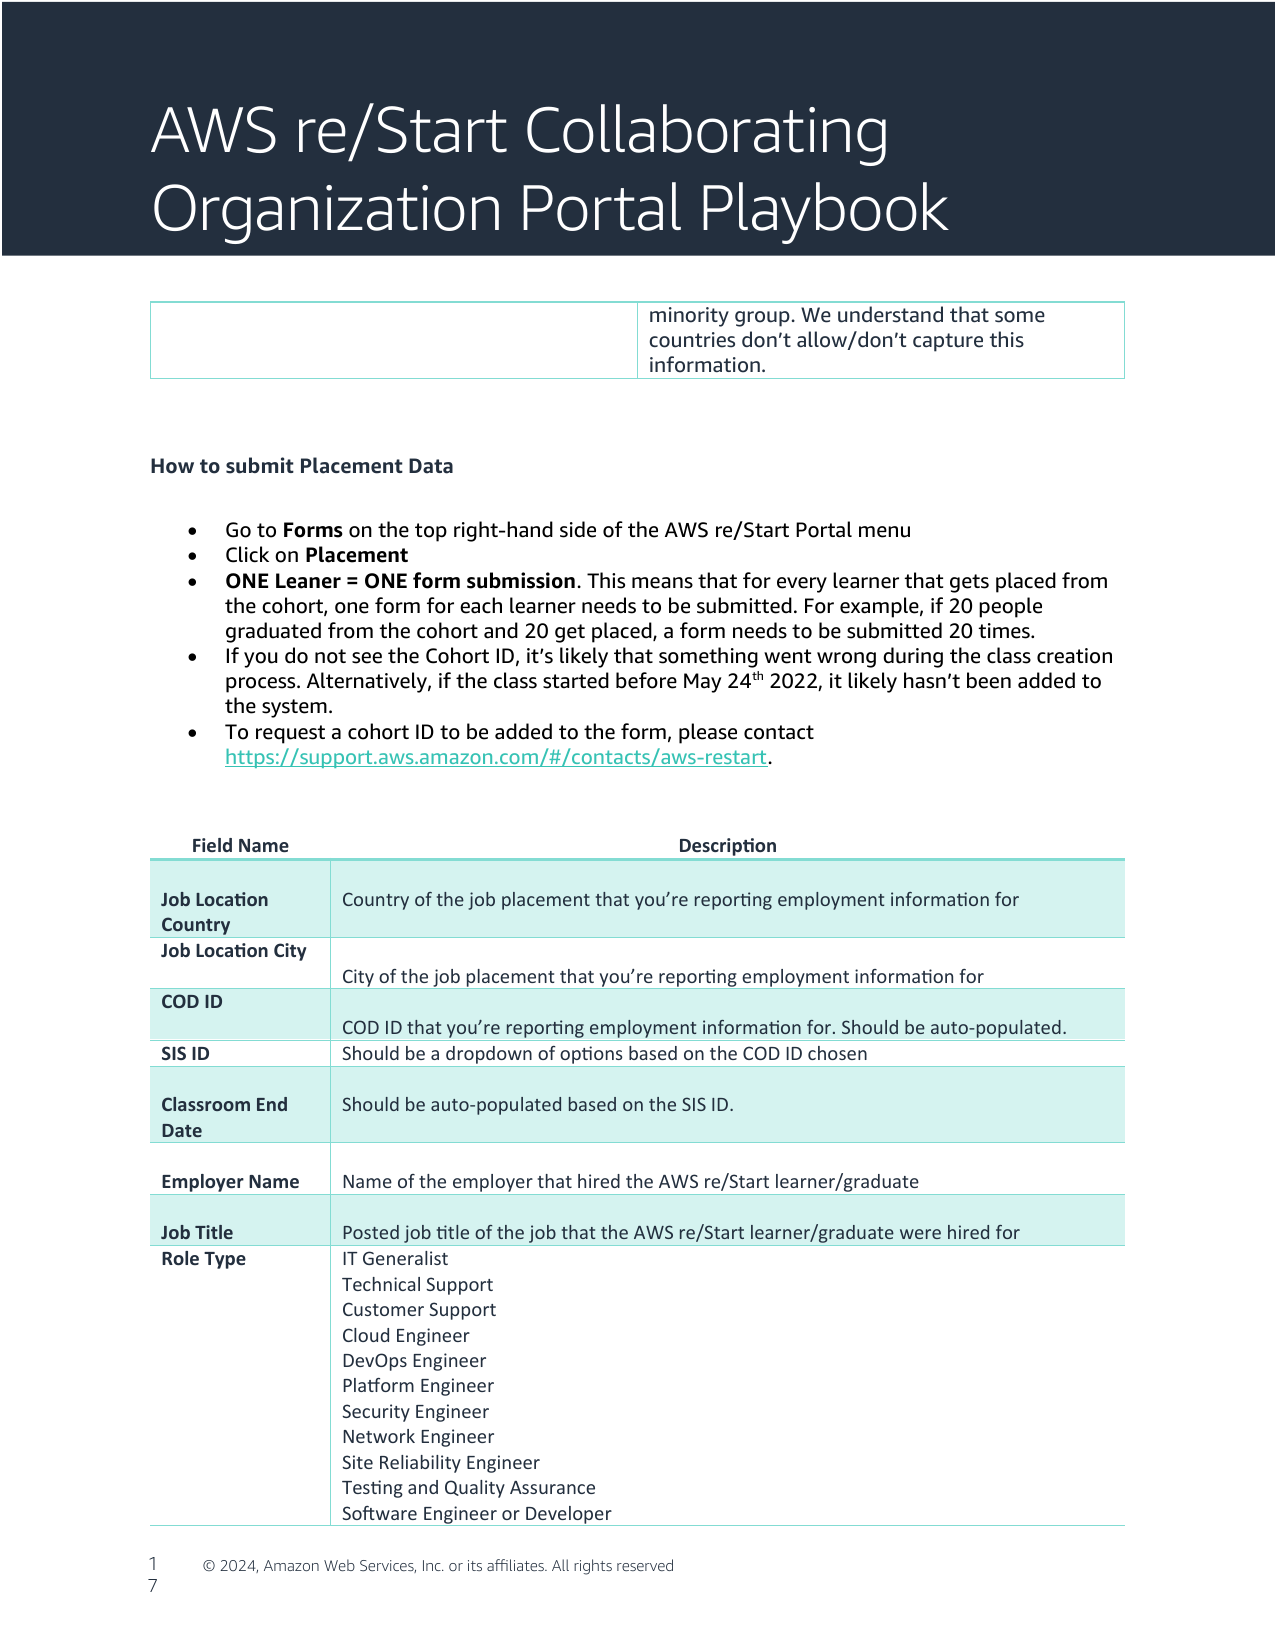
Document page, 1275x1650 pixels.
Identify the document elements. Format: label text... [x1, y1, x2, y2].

table_cell Should be auto-populated based on the SIS ID. [331, 1067, 1125, 1142]
table_header Description [331, 807, 1125, 857]
table_cell Employer Name [150, 1143, 330, 1194]
table_cell Job Location Country [150, 861, 330, 937]
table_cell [638, 303, 1124, 377]
table_cell Posted job title of the job that the AWS re/Start learner/graduate were hired for [331, 1195, 1125, 1245]
table_cell City of the job placement that you’re reporting employment information for [331, 938, 1125, 988]
list Click on Placement [187, 542, 1125, 567]
list Go to Forms on the top right-hand side of the AWS re/Start Portal menu [187, 516, 1125, 542]
table_header Field Name [150, 807, 331, 857]
table_cell SIS ID [150, 1041, 330, 1066]
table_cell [331, 1246, 1125, 1525]
table_cell Name of the employer that hired the AWS re/Start learner/graduate [331, 1143, 1125, 1194]
list To request a cohort ID to be added to the form, please contact https://support.aws.amazon.com/#/contacts/aws-restart. [187, 718, 1125, 769]
list If you do not see the Cohort ID, it’s likely that something went wrong during the class creation process. Alternatively, if the class started before May 24th 2022, it likely hasn’t been added to the system. [187, 643, 1125, 718]
table_cell Classroom End Date [150, 1067, 330, 1142]
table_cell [151, 303, 637, 377]
table_cell Should be a dropdown of options based on the COD ID chosen [331, 1041, 1125, 1066]
table_cell Country of the job placement that you’re reporting employment information for [331, 861, 1125, 937]
table_cell Job Title [150, 1195, 330, 1245]
table_cell COD ID that you’re reporting employment information for. Should be auto-populated. [331, 989, 1125, 1039]
text How to submit Placement Data [150, 453, 1125, 478]
table_cell Role Type [150, 1246, 330, 1525]
list ONE Leaner = ONE form submission. This means that for every learner that gets placed from the cohort, one form for each learner needs to be submitted. For example, if 20 people graduated from the cohort and 20 get placed, a form needs to be submitted 20 times. [187, 567, 1125, 643]
table_cell COD ID [150, 989, 330, 1039]
table_cell Job Location City [150, 938, 330, 988]
